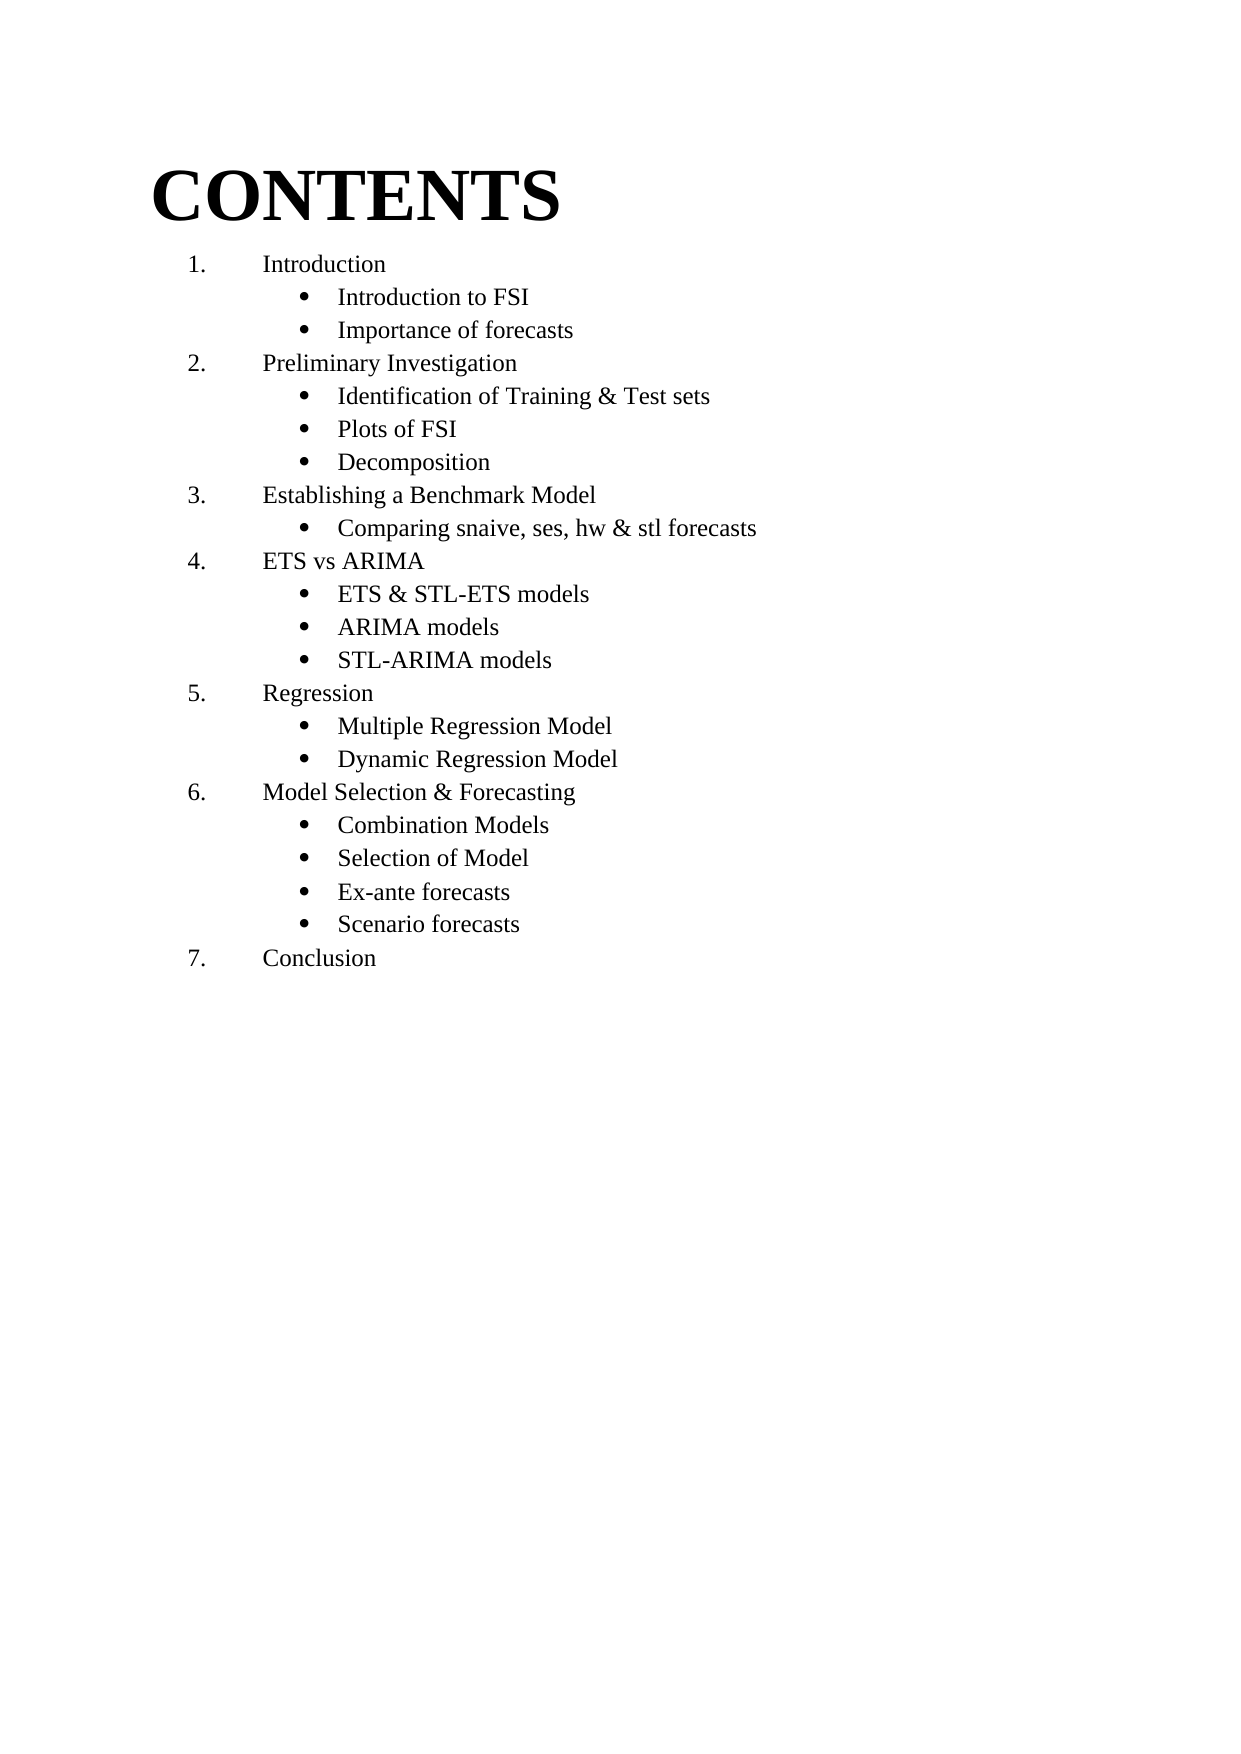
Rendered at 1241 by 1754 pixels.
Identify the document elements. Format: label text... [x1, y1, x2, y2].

list Preliminary Investigation [187, 348, 1090, 377]
list Identification of Training & Test sets [300, 381, 1090, 410]
list Comparing snaive, ses, hw & stl forecasts [300, 513, 1090, 542]
list Conclusion [187, 943, 1090, 971]
list Establishing a Benchmark Model [187, 480, 1090, 509]
list STL-ARIMA models [300, 645, 1090, 674]
list Dynamic Regression Model [300, 744, 1090, 773]
list Decomposition [300, 447, 1090, 476]
list Scenario forecasts [300, 909, 1090, 938]
list Regression [187, 678, 1090, 707]
list Introduction [187, 249, 1090, 278]
list ETS & STL-ETS models [300, 579, 1090, 608]
list Combination Models [300, 811, 1090, 839]
list Plots of FSI [300, 414, 1090, 443]
list Selection of Model [300, 843, 1090, 872]
list ARIMA models [300, 612, 1090, 641]
list Ex-ante forecasts [300, 877, 1090, 905]
list ETS vs ARIMA [187, 546, 1090, 575]
list Importance of forecasts [300, 315, 1090, 344]
text CONTENTS [150, 150, 1090, 236]
list Multiple Regression Model [300, 711, 1090, 740]
list Introduction to FSI [300, 282, 1090, 311]
list Model Selection & Forecasting [187, 777, 1090, 806]
